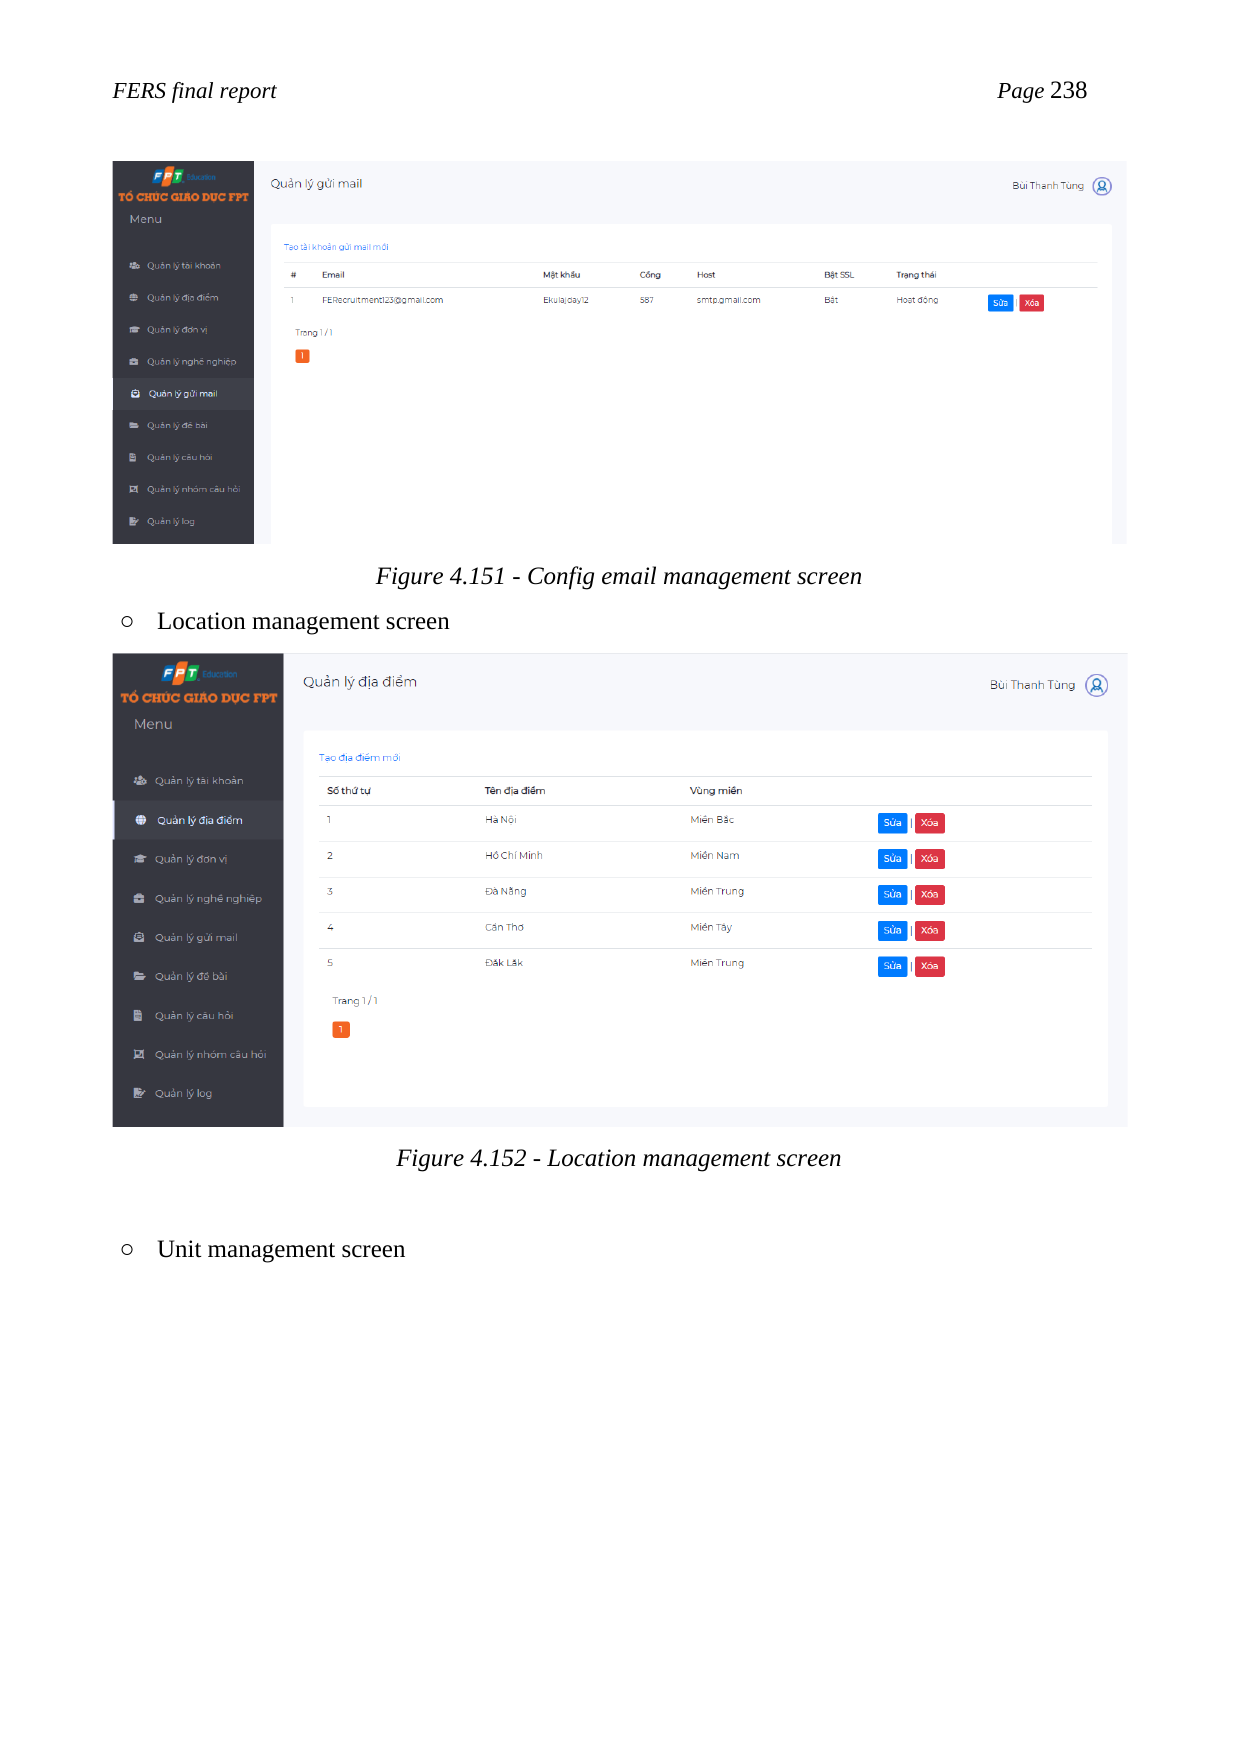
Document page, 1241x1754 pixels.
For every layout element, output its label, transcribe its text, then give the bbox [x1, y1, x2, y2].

text Figure 4.152 - Location management screen [112, 1143, 1128, 1172]
list Location management screen [119, 606, 1128, 635]
text Figure 4.151 - Config email management screen [112, 561, 1128, 589]
picture [112, 651, 1128, 1127]
picture [112, 161, 1127, 544]
list Unit management screen [119, 1234, 1128, 1263]
